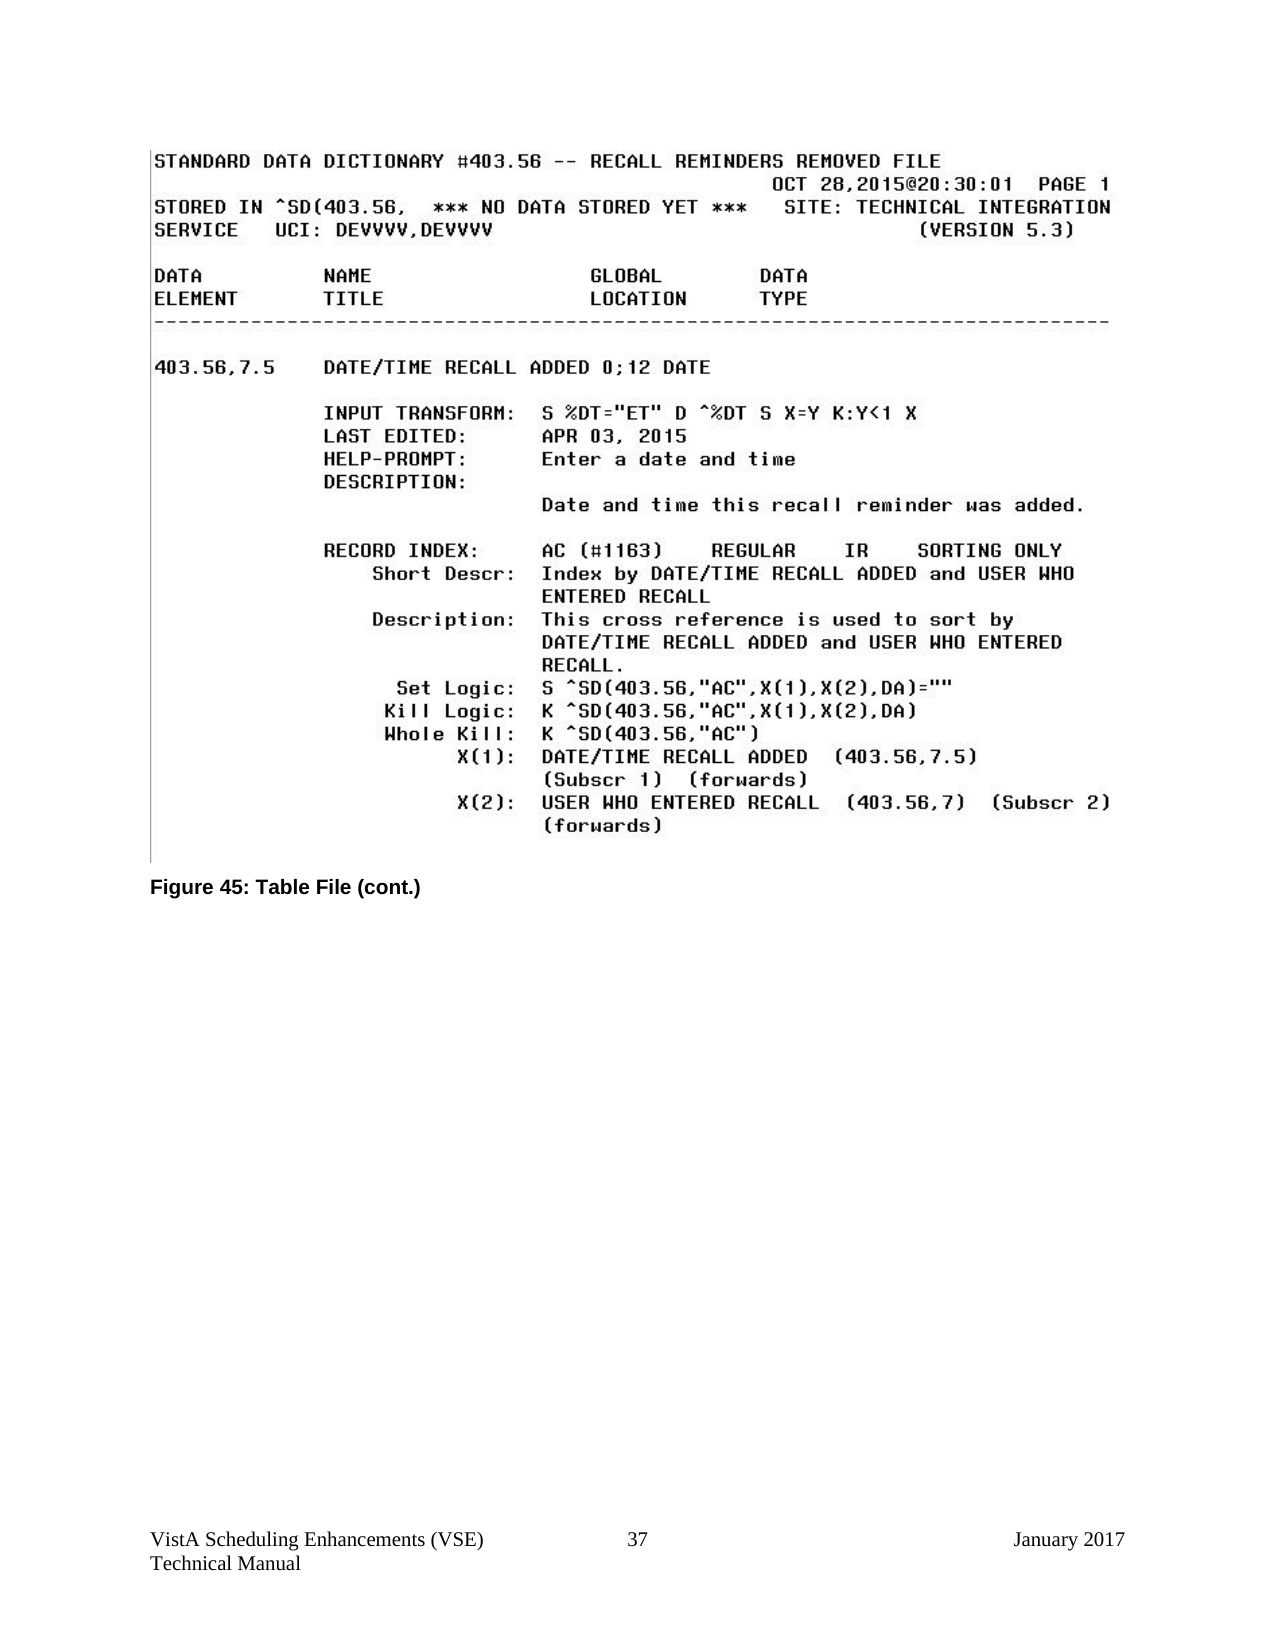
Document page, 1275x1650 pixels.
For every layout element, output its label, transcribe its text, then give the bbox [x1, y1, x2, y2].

text Figure 45: Table File (cont.) [150, 875, 1125, 899]
picture [150, 150, 1125, 863]
